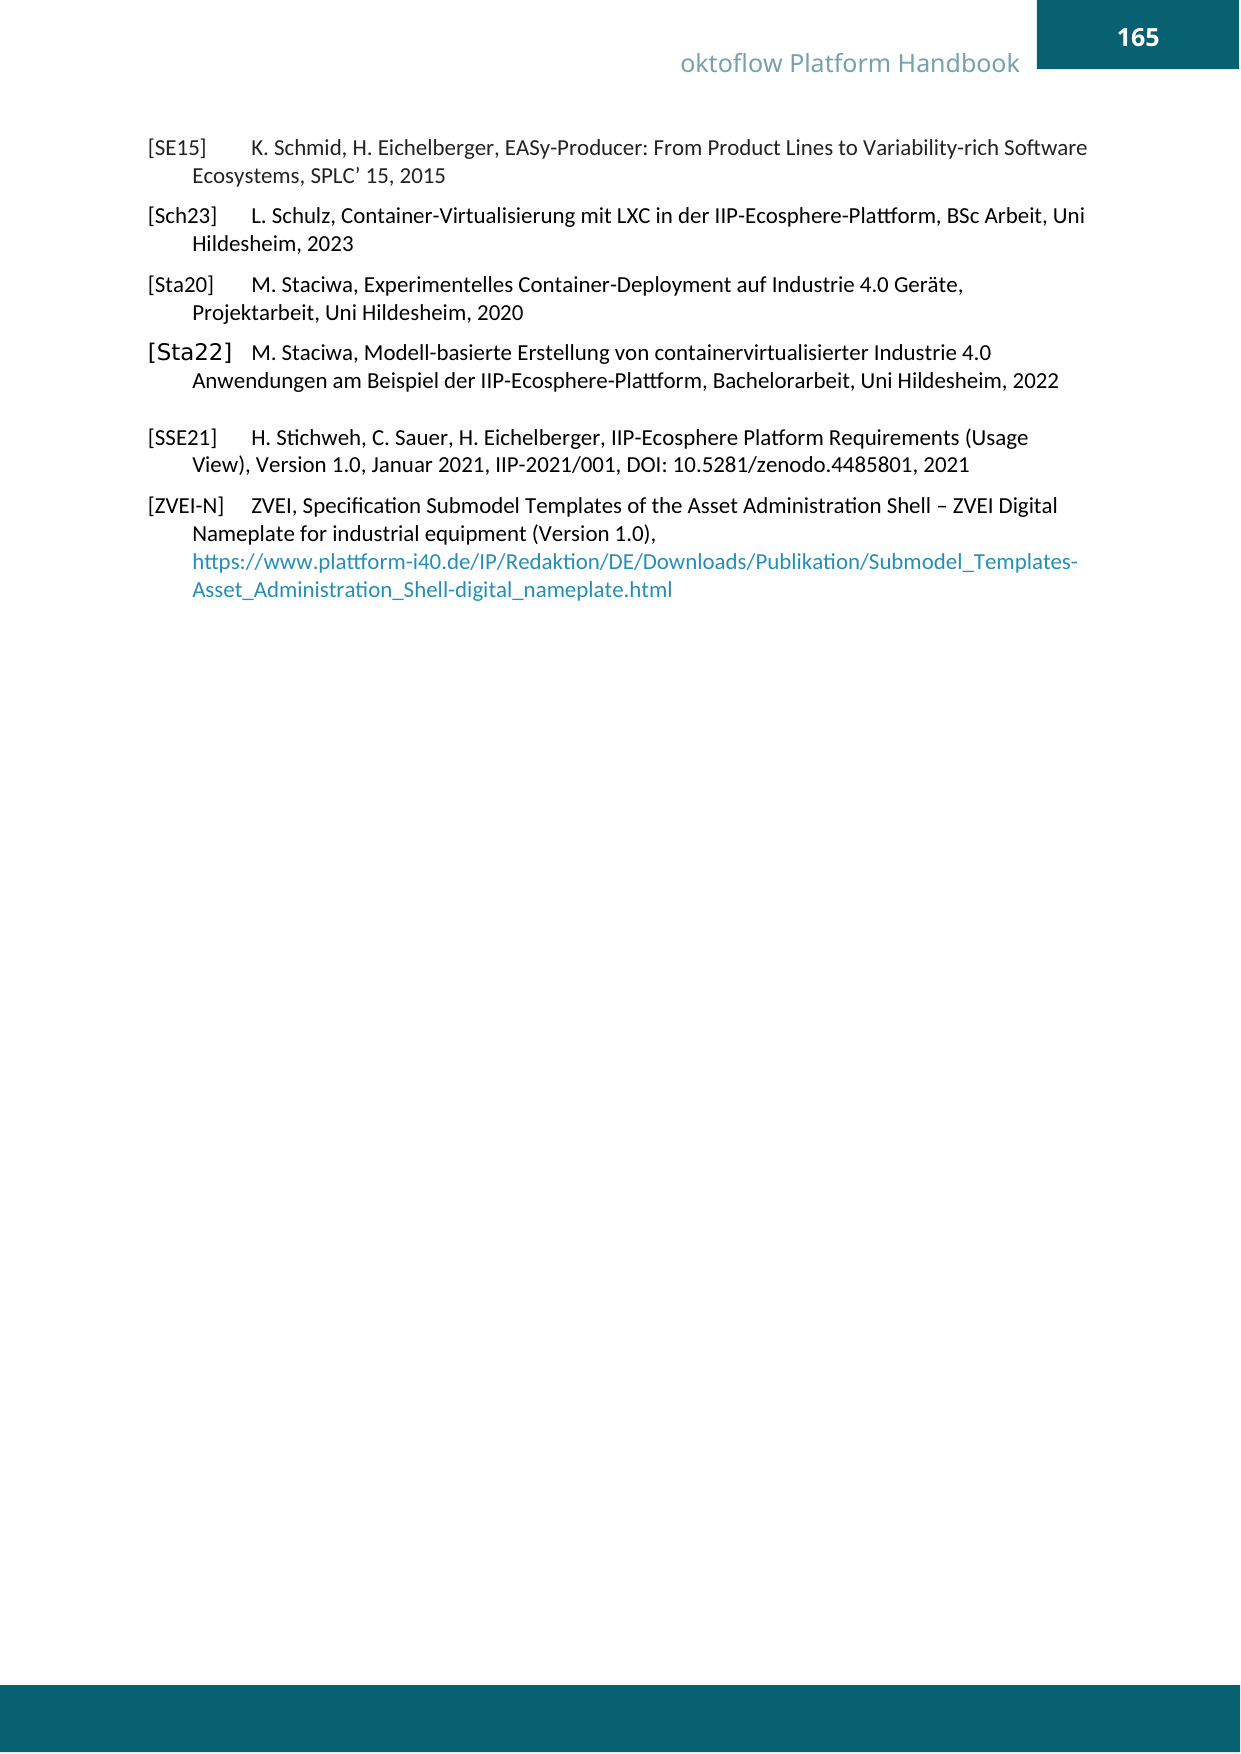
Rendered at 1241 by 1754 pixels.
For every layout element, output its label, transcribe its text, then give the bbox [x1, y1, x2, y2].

text [Sta22] M. Staciwa, Modell-basierte Erstellung von containervirtualisierter Industrie 4.0 Anwendungen am Beispiel der IIP-Ecosphere-Plattform, Bachelorarbeit, Uni Hildesheim, 2022 [148, 338, 1093, 394]
text [SE15] K. Schmid, H. Eichelberger, EASy-Producer: From Product Lines to Variability-rich Software Ecosystems, SPLC’ 15, 2015 [148, 133, 1093, 189]
text [Sta20] M. Staciwa, Experimentelles Container-Deployment auf Industrie 4.0 Geräte, Projektarbeit, Uni Hildesheim, 2020 [148, 270, 1093, 326]
text [SSE21] H. Stichweh, C. Sauer, H. Eichelberger, IIP-Ecosphere Platform Requirements (Usage View), Version 1.0, Januar 2021, IIP-2021/001, DOI: 10.5281/zenodo.4485801, 2021 [148, 423, 1093, 479]
text [Sch23] L. Schulz, Container-Virtualisierung mit LXC in der IIP-Ecosphere-Plattform, BSc Arbeit, Uni Hildesheim, 2023 [148, 201, 1093, 257]
text [ZVEI-N] ZVEI, Specification Submodel Templates of the Asset Administration Shell – ZVEI Digital Nameplate for industrial equipment (Version 1.0), https://www.plattform-i40.de/IP/Redaktion/DE/Downloads/Publikation/Submodel_Templates-Asset_Administration_Shell-digital_nameplate.html [148, 491, 1093, 603]
